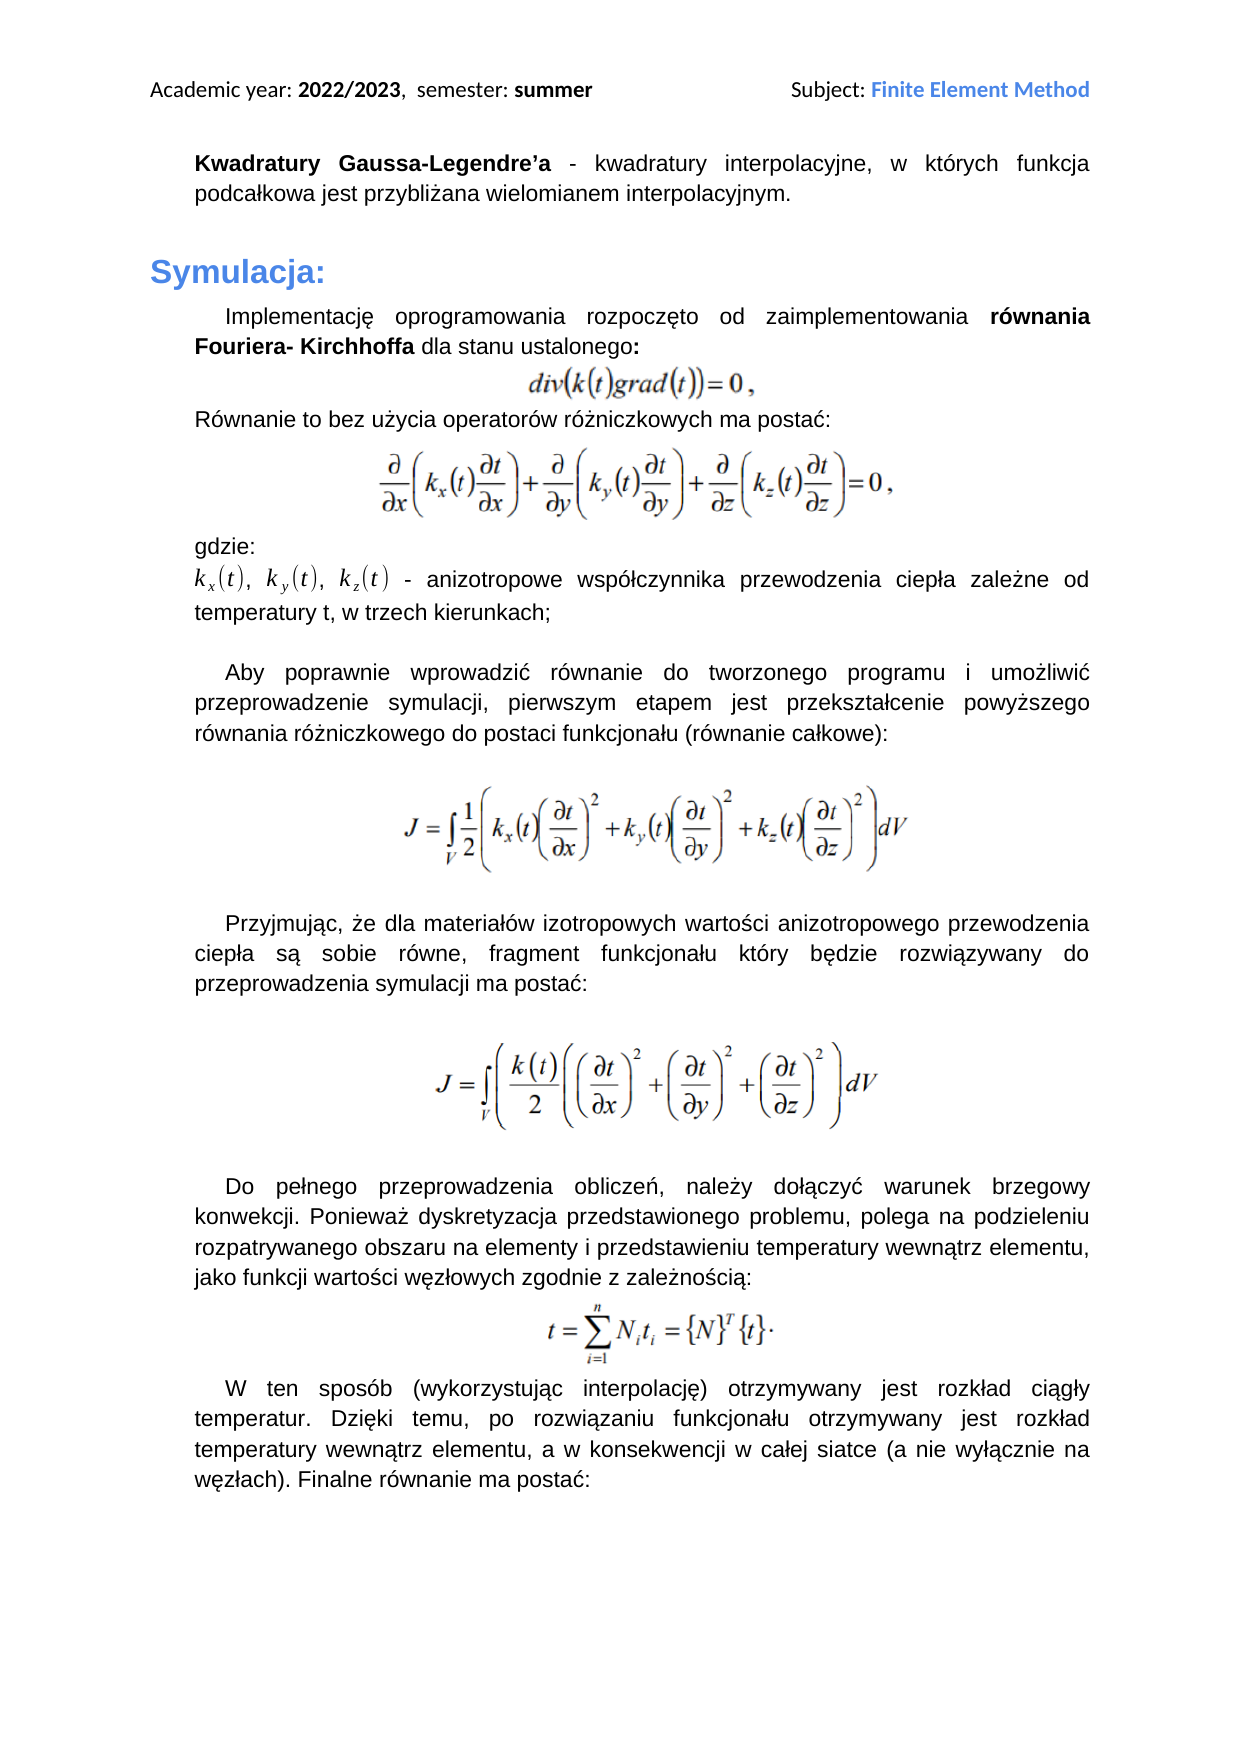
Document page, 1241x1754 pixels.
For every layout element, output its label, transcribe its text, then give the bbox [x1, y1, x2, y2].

text Przyjmując, że dla materiałów izotropowych wartości anizotropowego przewodzenia ciepła są sobie równe, fragment funkcjonału który będzie rozwiązywany do przeprowadzenia symulacji ma postać: [194, 909, 1090, 996]
picture [429, 1030, 886, 1139]
text Do pełnego przeprowadzenia obliczeń, należy dołączyć warunek brzegowy konwekcji. Ponieważ dyskretyzacja przedstawionego problemu, polega na podzieleniu rozpatrywanego obszaru na elementy i przedstawieniu temperatury wewnątrz elementu, jako funkcji wartości węzłowych zgodnie z zależnością: [194, 1173, 1090, 1290]
text , , - anizotropowe współczynnika przewodzenia ciepła zależne od temperatury t, w trzech kierunkach; [194, 563, 1090, 625]
subtitle Symulacja: [150, 252, 1090, 291]
text Aby poprawnie wprowadzić równanie do tworzonego programu i umożliwić przeprowadzenie symulacji, pierwszym etapem jest przekształcenie powyższego równania różniczkowego do postaci funkcjonału (równanie całkowe): [194, 659, 1090, 746]
text gdzie: [194, 533, 1090, 559]
picture [513, 1293, 802, 1372]
picture [378, 436, 907, 529]
text Implementację oprogramowania rozpoczęto od zaimplementowania równania Fouriera- Kirchhoffa dla stanu ustalonego: [194, 303, 1090, 359]
text Kwadratury Gaussa-Legendre’a - kwadratury interpolacyjne, w których funkcja podcałkowa jest przybliżana wielomianem interpolacyjnym. [194, 150, 1090, 207]
text Równanie to bez użycia operatorów różniczkowych ma postać: [194, 406, 1090, 433]
picture [400, 780, 915, 876]
text W ten sposób (wykorzystując interpolację) otrzymywany jest rozkład ciągły temperatur. Dzięki temu, po rozwiązaniu funkcjonału otrzymywany jest rozkład temperatury wewnątrz elementu, a w konsekwencji w całej siatce (a nie wyłącznie na węzłach). Finalne równanie ma postać: [194, 1375, 1090, 1492]
picture [524, 363, 761, 403]
